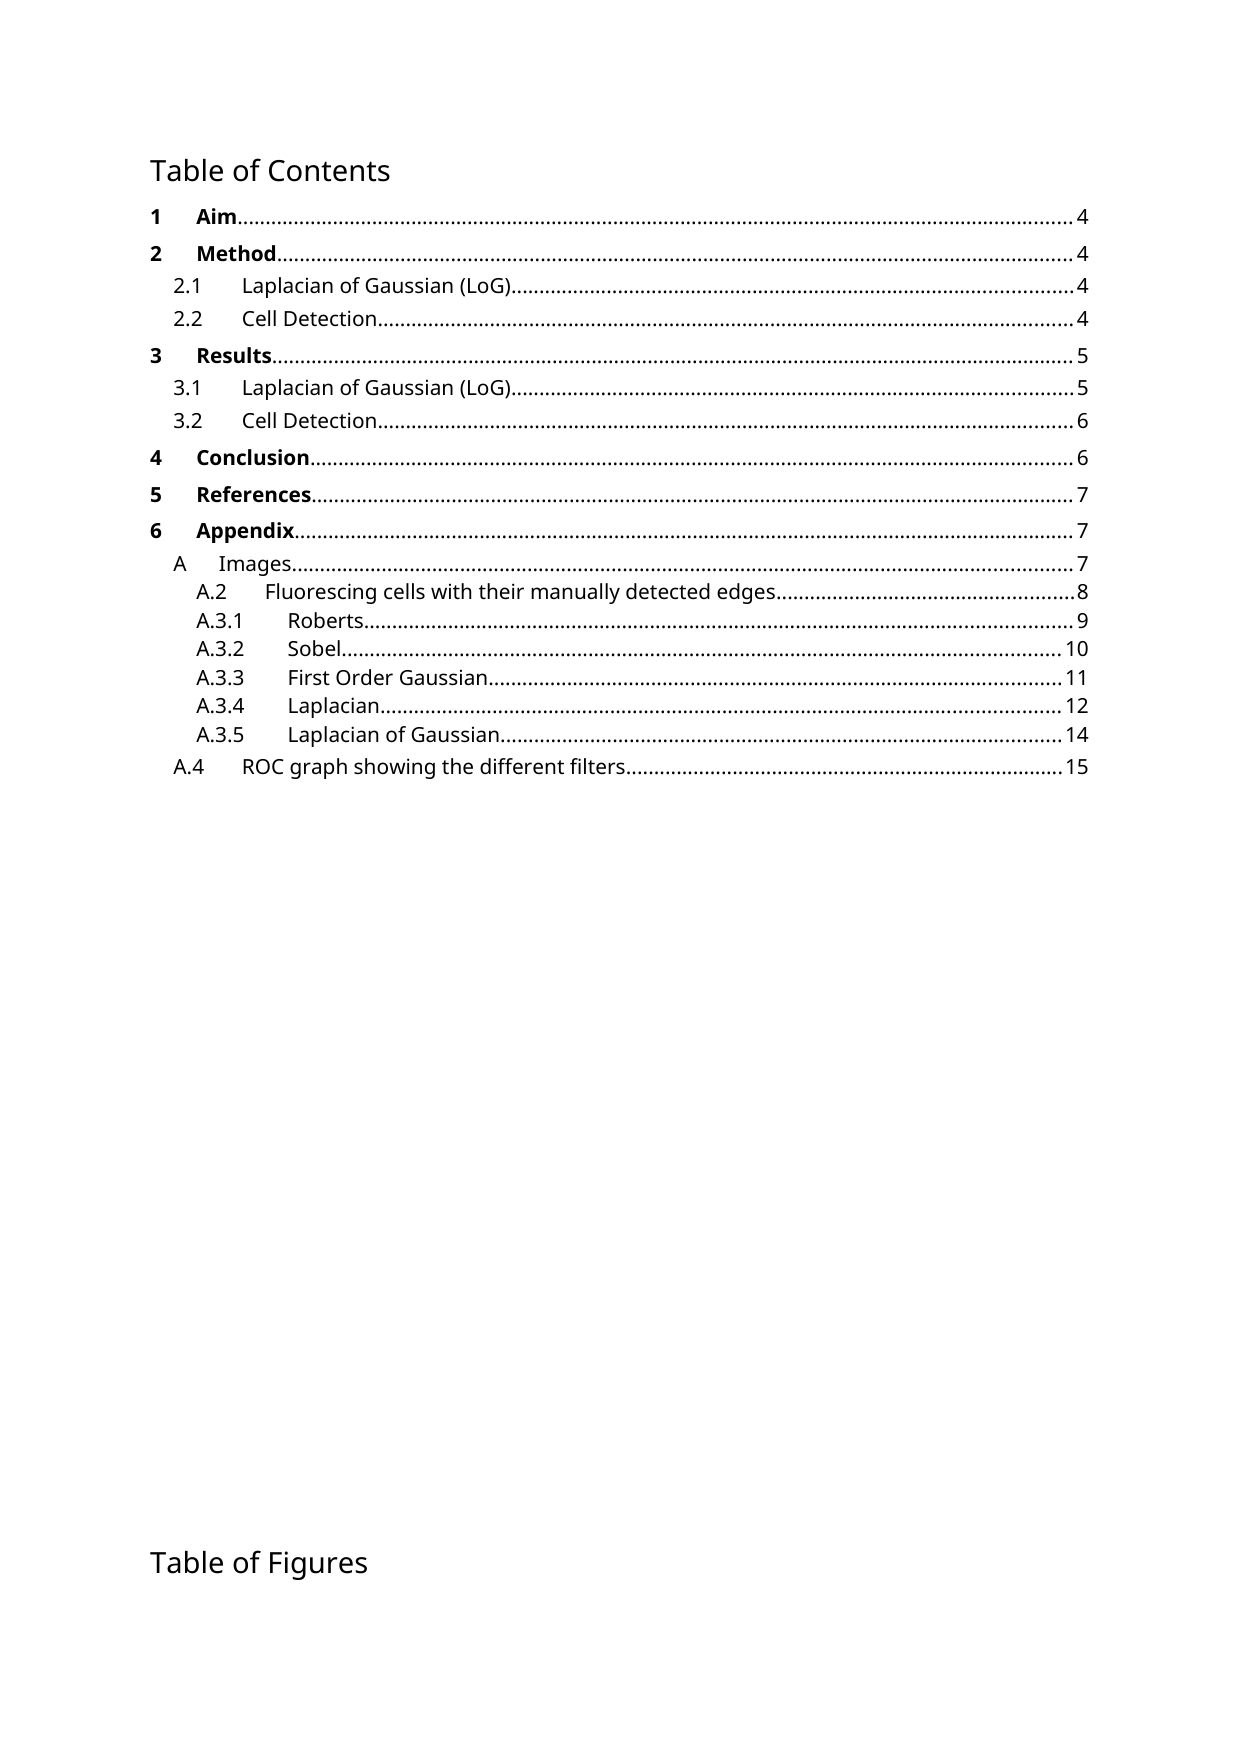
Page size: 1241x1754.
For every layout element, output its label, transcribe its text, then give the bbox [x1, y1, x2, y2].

text Table of Figures [150, 1542, 1090, 1582]
